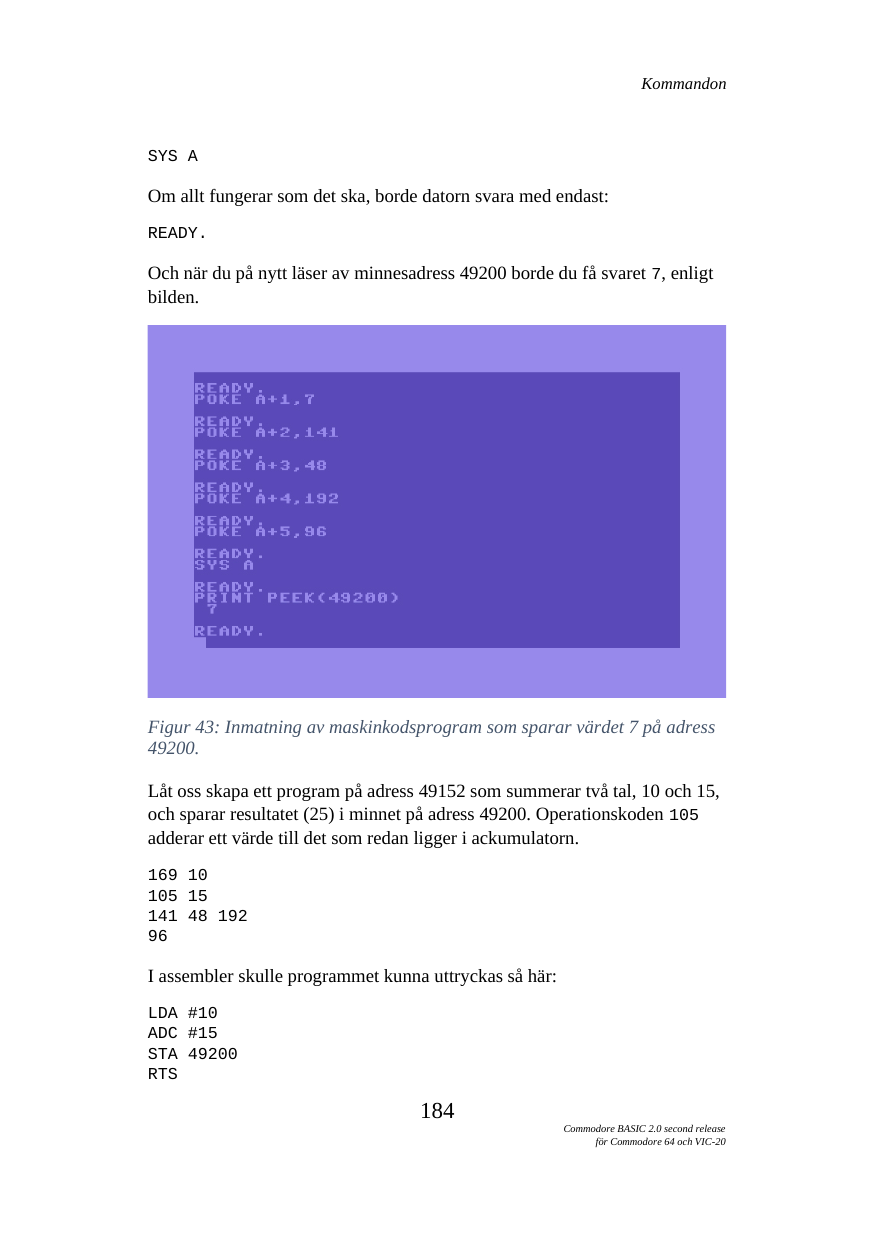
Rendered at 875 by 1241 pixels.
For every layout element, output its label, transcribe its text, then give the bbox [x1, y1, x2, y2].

text Om allt fungerar som det ska, borde datorn svara med endast: [148, 185, 726, 206]
text Figur 43: Inmatning av maskinkodsprogram som sparar värdet 7 på adress 49200. [148, 716, 726, 759]
text LDA #10 ADC #15 STA 49200 RTS [148, 1004, 726, 1084]
text 169 10 105 15 141 48 192 96 [148, 867, 726, 947]
text SYS A [148, 148, 726, 167]
text I assembler skulle programmet kunna uttryckas så här: [148, 965, 726, 986]
text Och när du på nytt läser av minnesadress 49200 borde du få svaret 7, enligt bilden. [148, 262, 726, 307]
picture [147, 325, 727, 698]
text Låt oss skapa ett program på adress 49152 som summerar två tal, 10 och 15, och sparar resultatet (25) i minnet på adress 49200. Operationskoden 105 adderar ett värde till det som redan ligger i ackumulatorn. [148, 779, 726, 848]
text READY. [148, 224, 726, 243]
